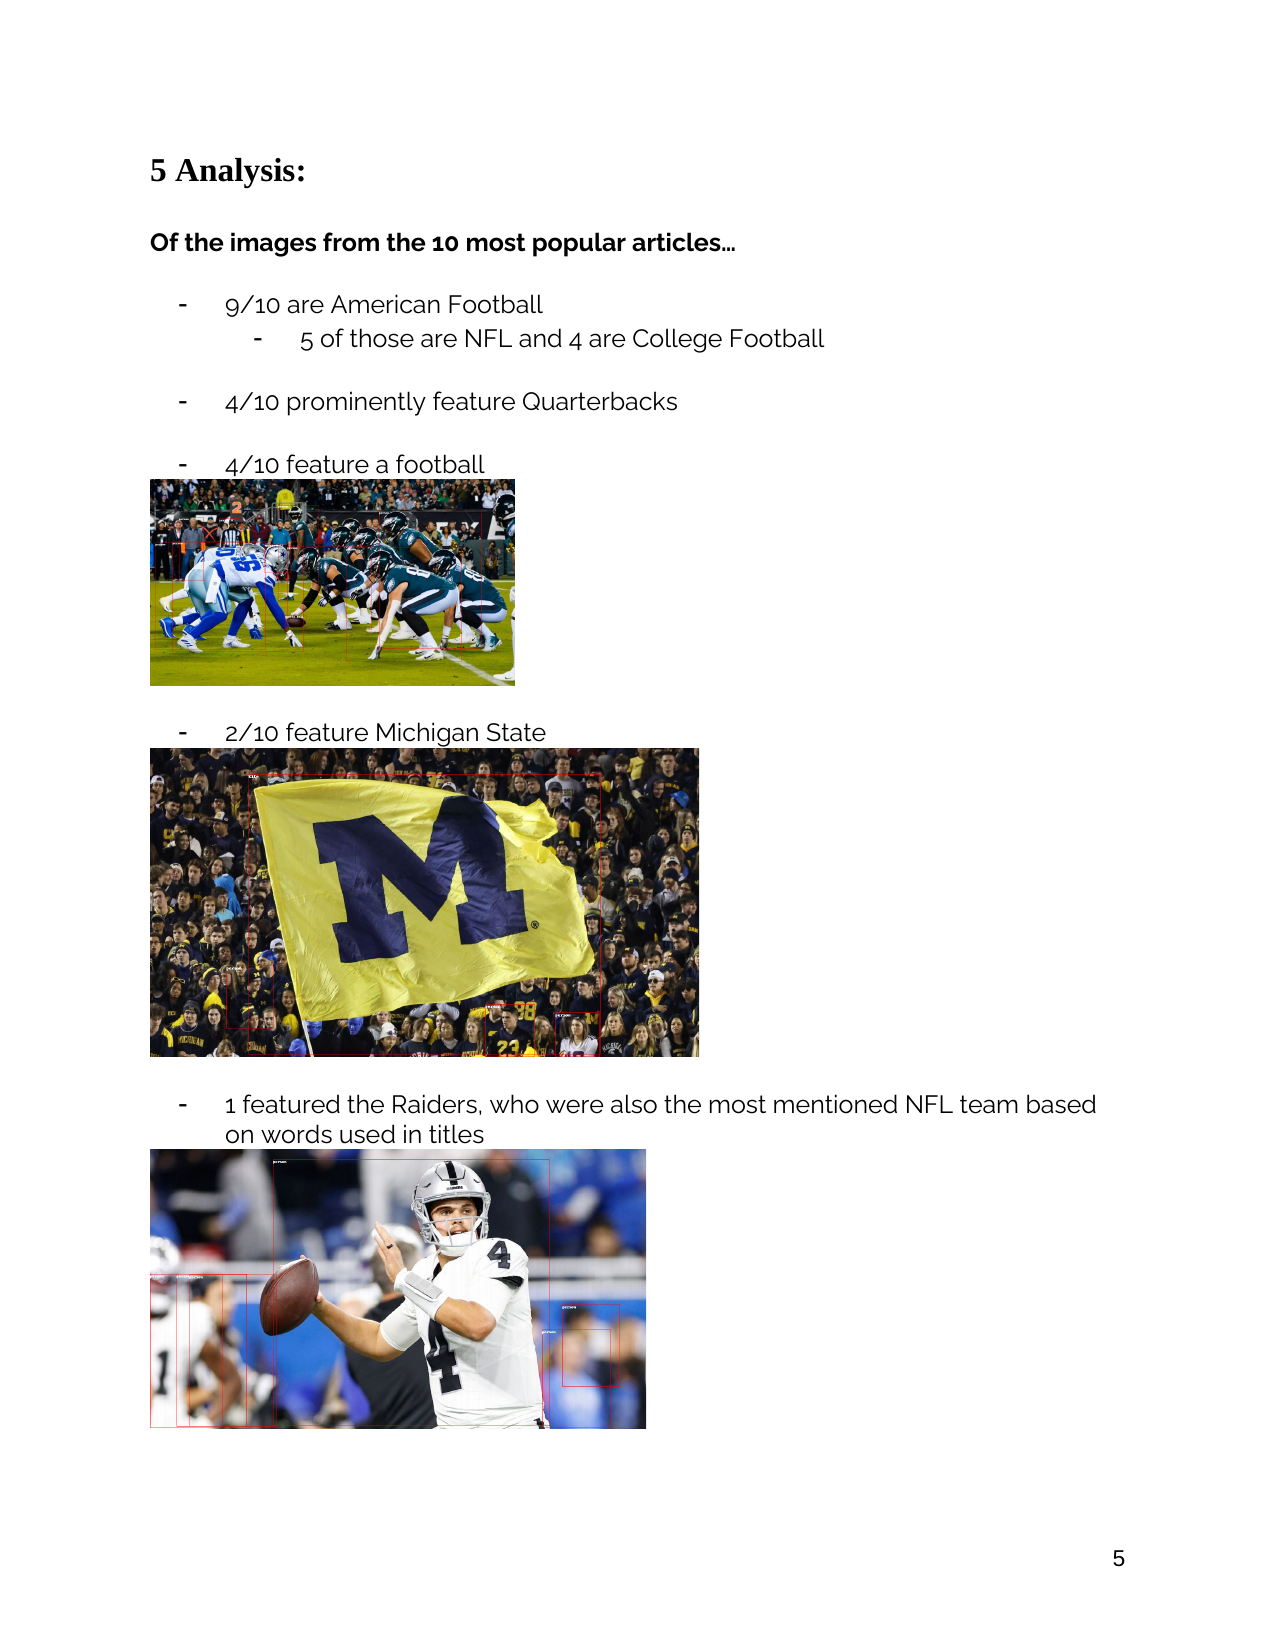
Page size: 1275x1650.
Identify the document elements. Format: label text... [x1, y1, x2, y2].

list 4/10 prominently feature Quarterbacks [187, 383, 1125, 416]
list 9/10 are American Football [187, 286, 1125, 320]
picture [150, 748, 700, 1057]
list 5 of those are NFL and 4 are College Football [262, 320, 1125, 353]
list 1 featured the Raiders, who were also the most mentioned NFL team based on words used in titles [187, 1086, 1125, 1149]
text 5 Analysis: [150, 150, 1125, 188]
list 4/10 feature a football [187, 446, 1125, 479]
picture [150, 1149, 647, 1429]
list 2/10 feature Michigan State [187, 714, 1125, 748]
text Of the images from the 10 most popular articles… [150, 228, 1125, 257]
picture [150, 479, 515, 686]
